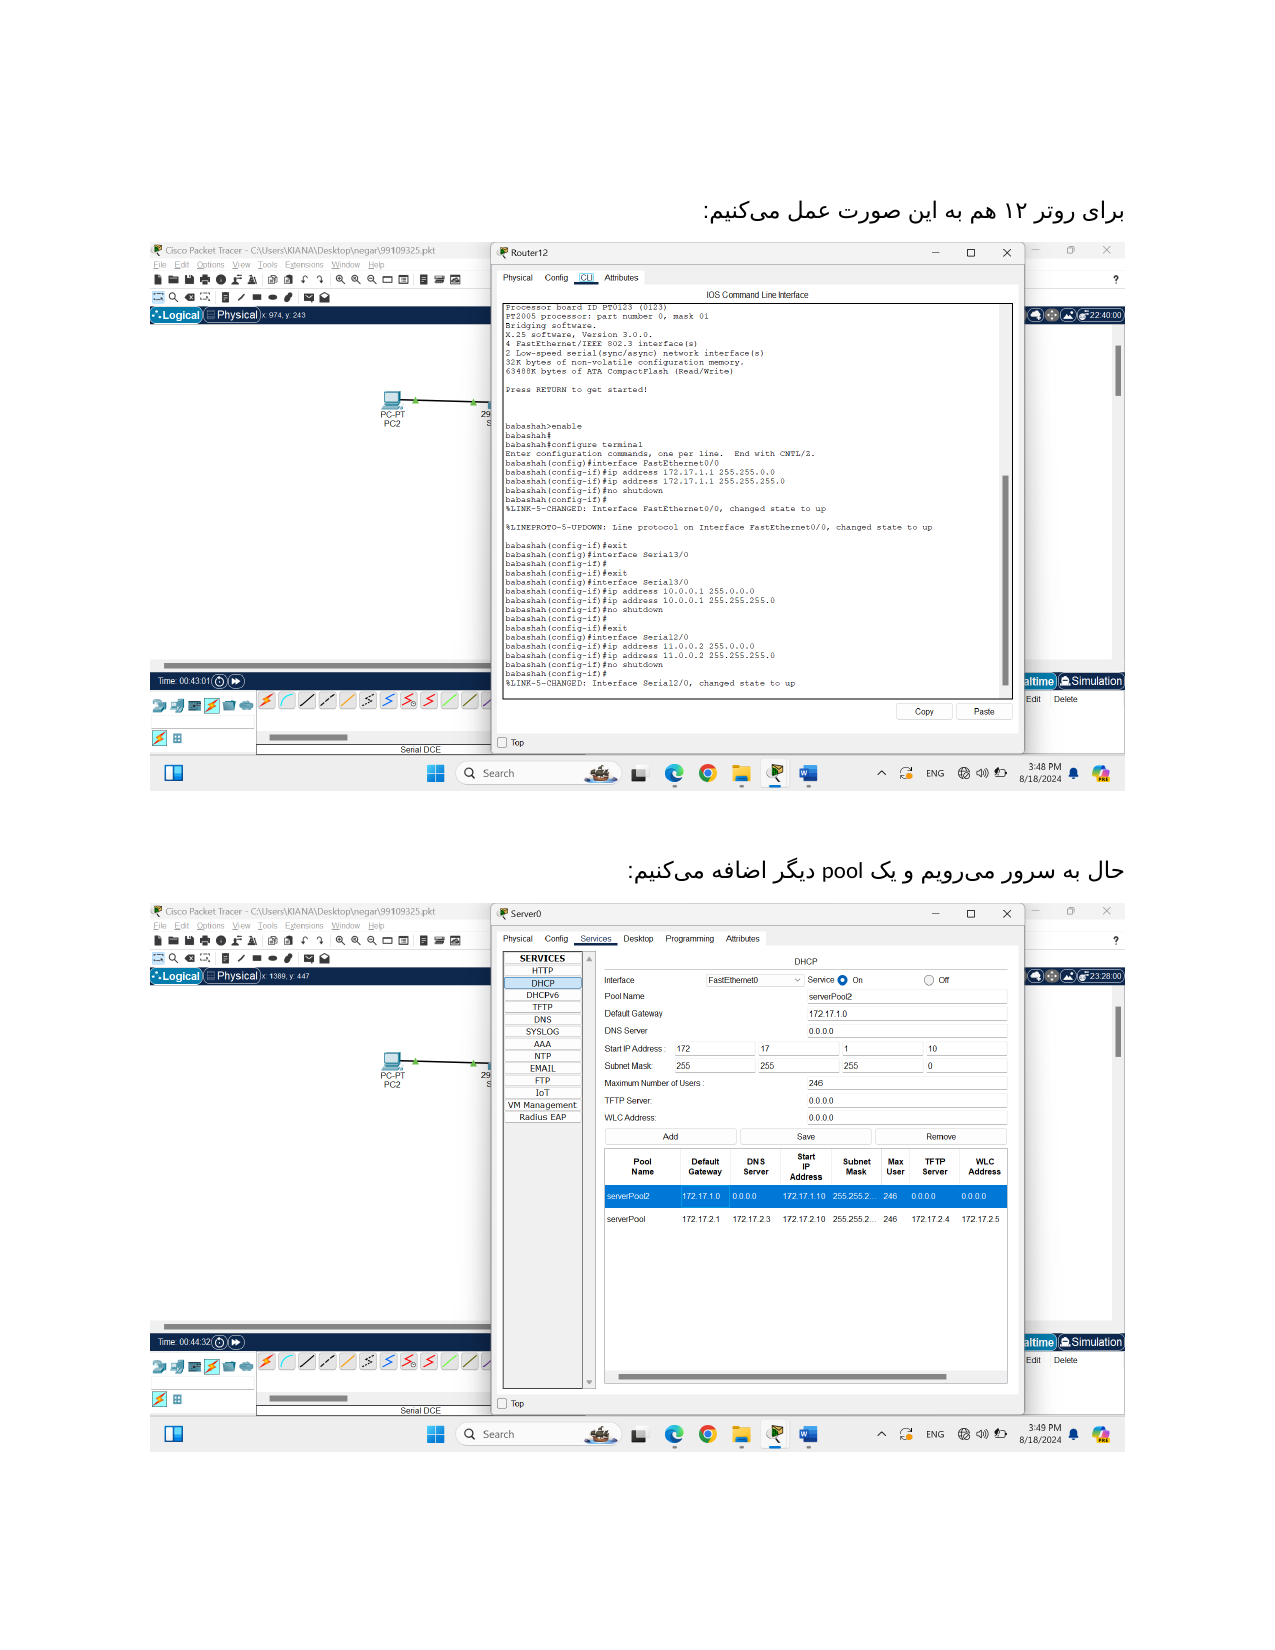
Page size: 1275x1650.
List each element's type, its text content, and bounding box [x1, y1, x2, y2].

text برای روتر ۱۲ هم به این صورت عمل می‌کنیم: [150, 197, 1125, 223]
picture [192, 973, 199, 979]
picture [150, 242, 1125, 791]
text حال به سرور می‌رویم و یک pool دیگر اضافه می‌کنیم: [150, 856, 1125, 884]
picture [150, 903, 1125, 1452]
picture [192, 312, 199, 318]
